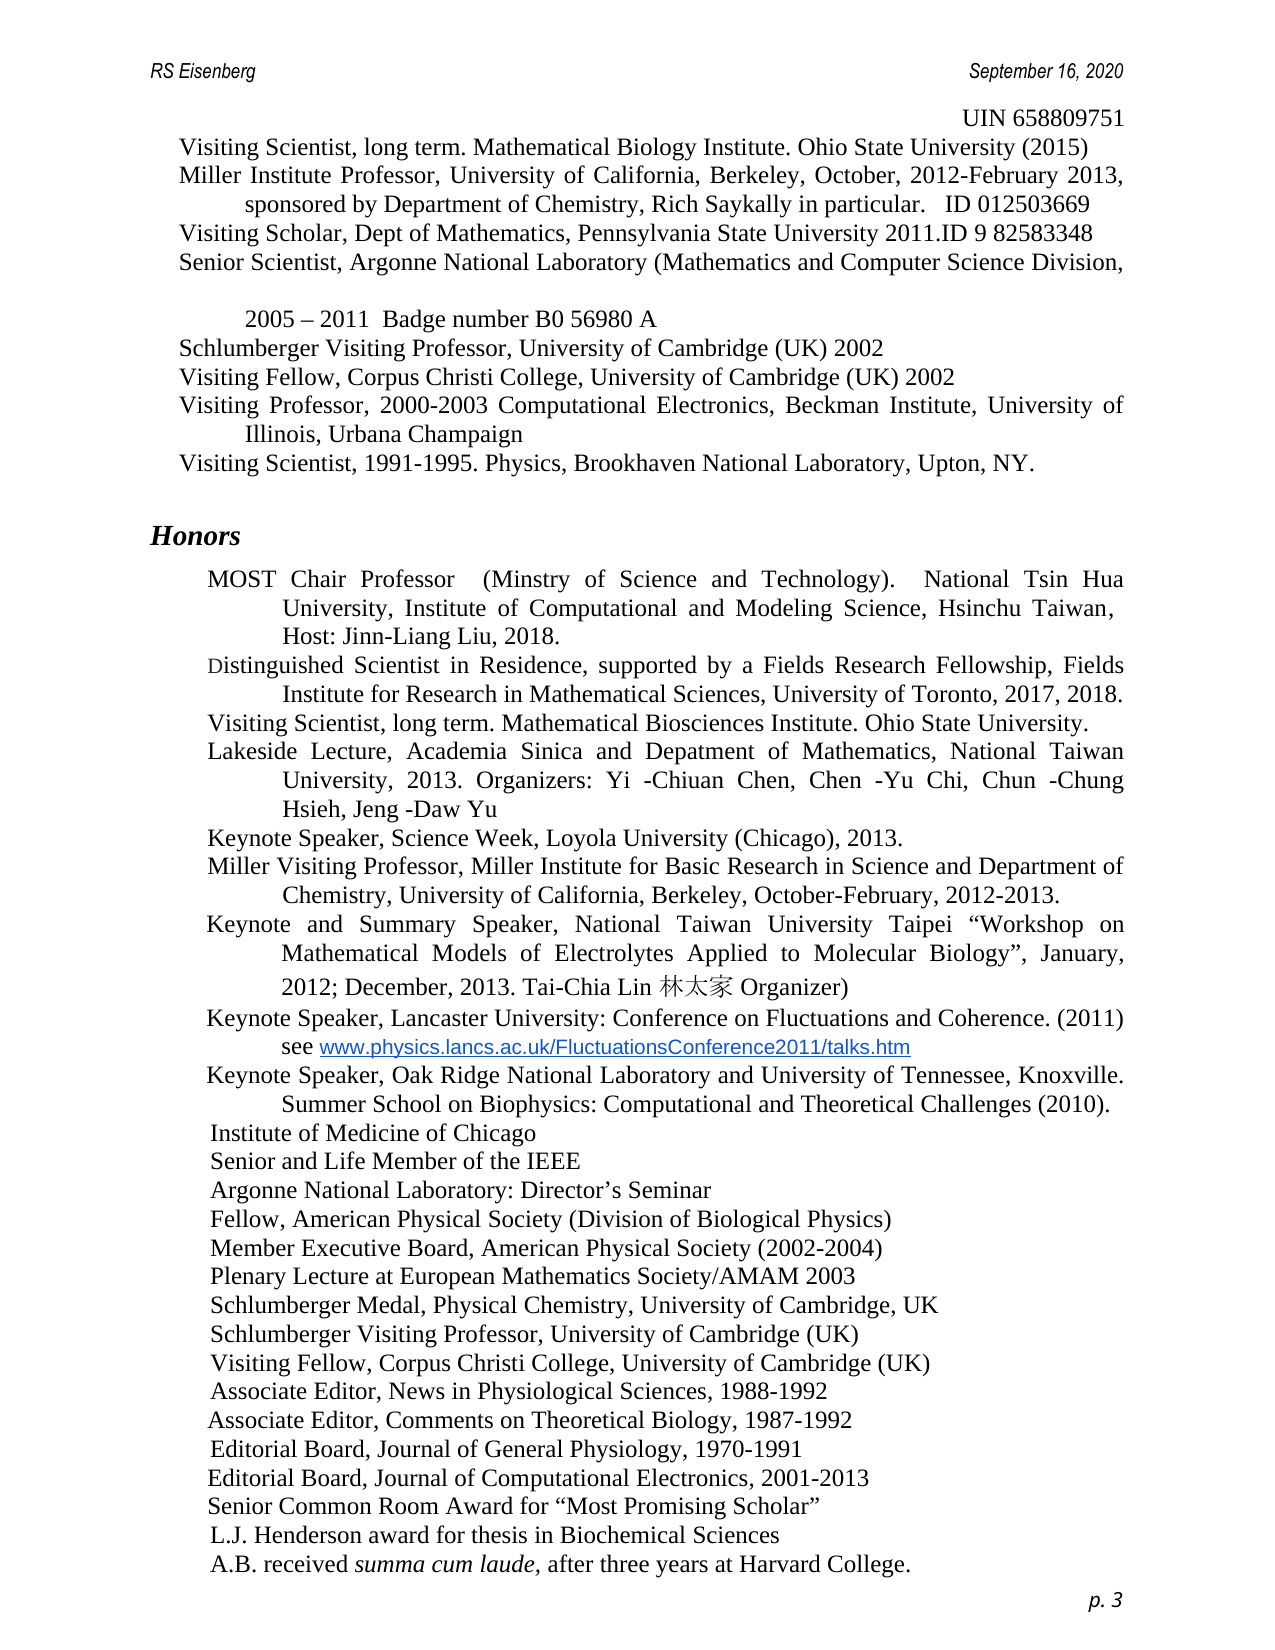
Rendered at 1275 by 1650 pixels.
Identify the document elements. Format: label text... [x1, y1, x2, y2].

text Visiting Scientist, long term. Mathematical Biology Institute. Ohio State University (2015) [178, 132, 1125, 160]
text Distinguished Scientist in Residence, supported by a Fields Research Fellowship, Fields Institute for Research in Mathematical Sciences, University of Toronto, 2017, 2018. [207, 650, 1125, 708]
text Schlumberger Visiting Professor, University of Cambridge (UK) [210, 1319, 1125, 1348]
text L.J. Henderson award for thesis in Biochemical Sciences [210, 1520, 1125, 1549]
text Visiting Professor, 2000-2003 Computational Electronics, Beckman Institute, University of Illinois, Urbana Champaign [178, 390, 1125, 448]
text Miller Visiting Professor, Miller Institute for Basic Research in Science and Department of Chemistry, University of California, Berkeley, October-February, 2012-2013. [207, 851, 1125, 909]
text Editorial Board, Journal of General Physiology, 1970-1991 [210, 1434, 1125, 1463]
text Keynote Speaker, Oak Ridge National Laboratory and University of Tennessee, Knoxville. Summer School on Biophysics: Computational and Theoretical Challenges (2010). [206, 1060, 1125, 1118]
text Editorial Board, Journal of Computational Electronics, 2001-2013 [207, 1463, 1125, 1491]
text Lakeside Lecture, Academia Sinica and Depatment of Mathematics, National Taiwan University, 2013. Organizers: Yi -Chiuan Chen, Chen -Yu Chi, Chun -Chung Hsieh, Jeng -Daw Yu [207, 736, 1125, 823]
text Visiting Scientist, long term. Mathematical Biosciences Institute. Ohio State University. [207, 708, 1125, 736]
text Keynote and Summary Speaker, National Taiwan University Taipei “Workshop on Mathematical Models of Electrolytes Applied to Molecular Biology”, January, 2012; December, 2013. Tai-Chia Lin 林太家 Organizer) [206, 909, 1125, 1003]
text Visiting Fellow, Corpus Christi College, University of Cambridge (UK) [210, 1348, 1125, 1376]
text Visiting Scholar, Dept of Mathematics, Pennsylvania State University 2011.ID 9 82583348 [178, 218, 1125, 247]
text Schlumberger Visiting Professor, University of Cambridge (UK) 2002 [178, 333, 1125, 362]
text Member Executive Board, American Physical Society (2002-2004) [210, 1233, 1125, 1261]
text Visiting Fellow, Corpus Christi College, University of Cambridge (UK) 2002 [178, 362, 1125, 390]
text Keynote Speaker, Lancaster University: Conference on Fluctuations and Coherence. (2011) see www.physics.lancs.ac.uk/FluctuationsConference2011/talks.htm [206, 1003, 1125, 1060]
text Miller Institute Professor, University of California, Berkeley, October, 2012-February 2013, sponsored by Department of Chemistry, Rich Saykally in particular. ID 012503669 [178, 160, 1125, 218]
text Fellow, American Physical Society (Division of Biological Physics) [210, 1204, 1125, 1233]
text Plenary Lecture at European Mathematics Society/AMAM 2003 [210, 1261, 1125, 1290]
text Associate Editor, News in Physiological Sciences, 1988-1992 [210, 1376, 1125, 1405]
text Senior Scientist, Argonne National Laboratory (Mathematics and Computer Science Division, 2005 – 2011 Badge number B0 56980 A [178, 247, 1125, 333]
text Senior Common Room Award for “Most Promising Scholar” [207, 1491, 1125, 1520]
text Senior and Life Member of the IEEE [210, 1146, 1125, 1175]
text A.B. received summa cum laude, after three years at Harvard College. [210, 1549, 1125, 1578]
text Institute of Medicine of Chicago [210, 1118, 1125, 1146]
text MOST Chair Professor (Minstry of Science and Technology). National Tsin Hua University, Institute of Computational and Modeling Science, Hsinchu Taiwan, Host: Jinn-Liang Liu, 2018. [207, 564, 1125, 650]
text Schlumberger Medal, Physical Chemistry, University of Cambridge, UK [210, 1290, 1125, 1319]
text Argonne National Laboratory: Director’s Seminar [210, 1175, 1125, 1204]
text Associate Editor, Comments on Theoretical Biology, 1987-1992 [207, 1405, 1125, 1434]
text Keynote Speaker, Science Week, Loyola University (Chicago), 2013. [207, 823, 1125, 851]
text UIN 658809751 [178, 103, 1125, 132]
text Visiting Scientist, 1991-1995. Physics, Brookhaven National Laboratory, Upton, NY. [178, 448, 1125, 477]
text Honors [150, 518, 1125, 551]
